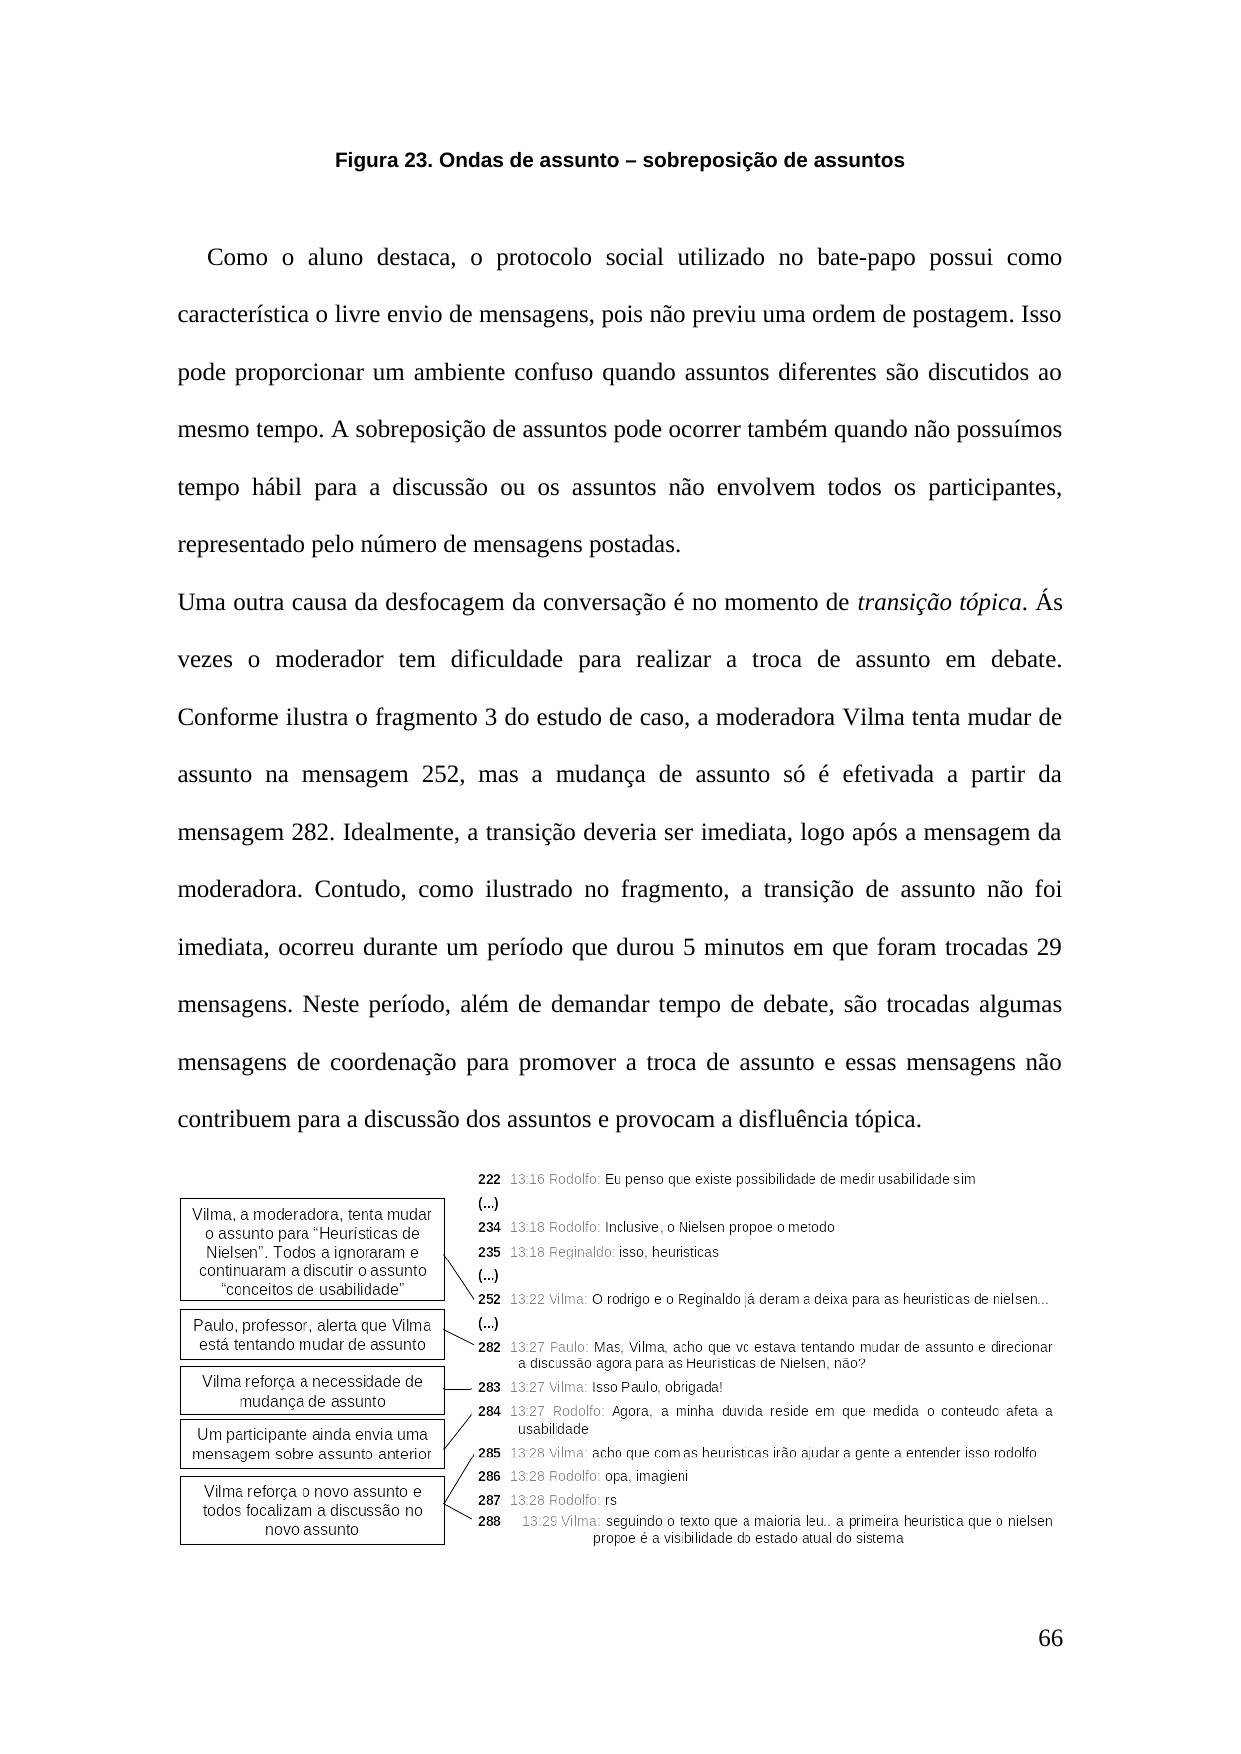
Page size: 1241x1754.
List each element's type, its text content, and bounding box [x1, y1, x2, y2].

text Uma outra causa da desfocagem da conversação é no momento de transição tópica. Ás vezes o moderador tem dificuldade para realizar a troca de assunto em debate. Conforme ilustra o fragmento 3 do estudo de caso, a moderadora Vilma tenta mudar de assunto na mensagem 252, mas a mudança de assunto só é efetivada a partir da mensagem 282. Idealmente, a transição deveria ser imediata, logo após a mensagem da moderadora. Contudo, como ilustrado no fragmento, a transição de assunto não foi imediata, ocorreu durante um período que durou 5 minutos em que foram trocadas 29 mensagens. Neste período, além de demandar tempo de debate, são trocadas algumas mensagens de coordenação para promover a troca de assunto e essas mensagens não contribuem para a discussão dos assuntos e provocam a disfluência tópica. [177, 587, 1063, 1133]
text Como o aluno destaca, o protocolo social utilizado no bate-papo possui como característica o livre envio de mensagens, pois não previu uma ordem de postagem. Isso pode proporcionar um ambiente confuso quando assuntos diferentes são discutidos ao mesmo tempo. A sobreposição de assuntos pode ocorrer também quando não possuímos tempo hábil para a discussão ou os assuntos não envolvem todos os participantes, representado pelo número de mensagens postadas. [177, 242, 1063, 558]
text Figura 23. Ondas de assunto – sobreposição de assuntos [207, 148, 1033, 172]
